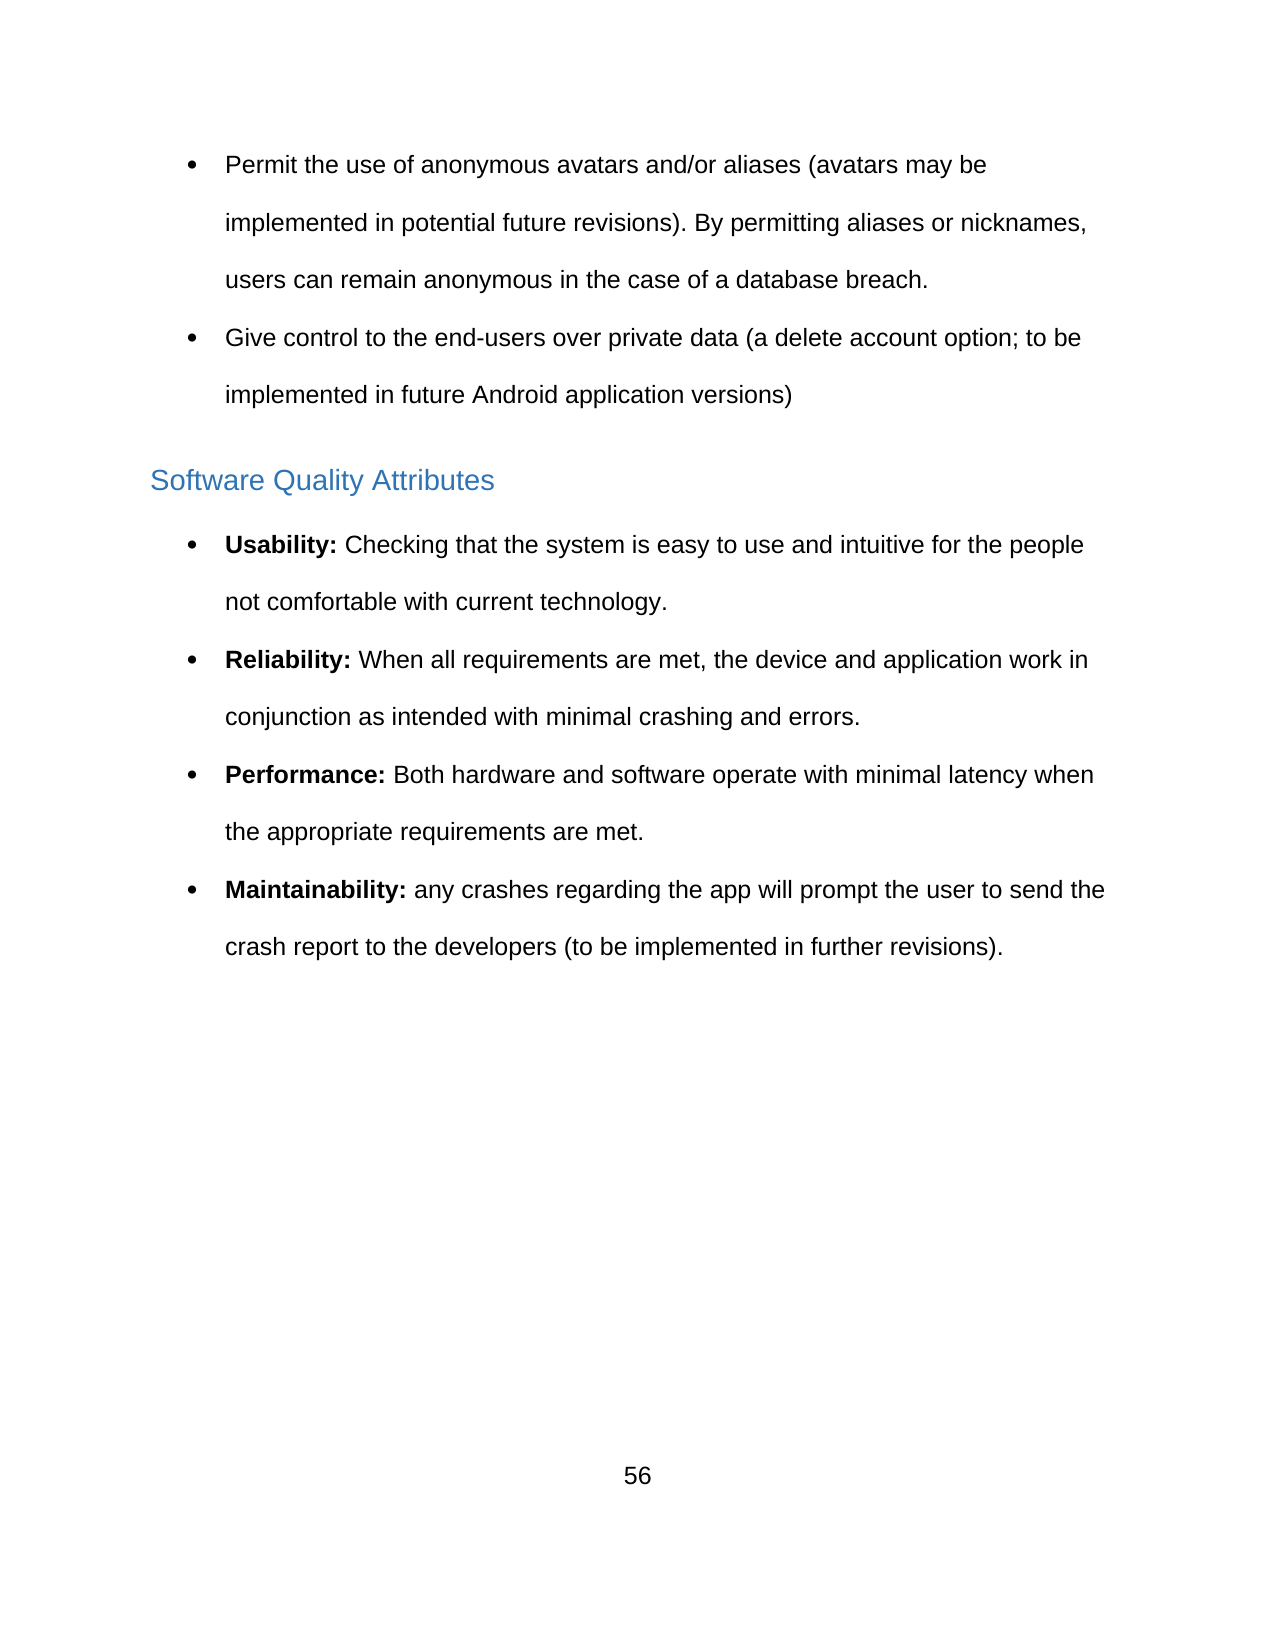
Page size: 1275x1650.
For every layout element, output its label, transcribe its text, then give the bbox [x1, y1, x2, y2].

list Maintainability: any crashes regarding the app will prompt the user to send the crash report to the developers (to be implemented in further revisions). [188, 874, 1125, 961]
list Usability: Checking that the system is easy to use and intuitive for the people not comfortable with current technology. [188, 529, 1125, 616]
list Give control to the end-users over private data (a delete account option; to be implemented in future Android application versions) [188, 322, 1125, 409]
list Reliability: When all requirements are met, the device and application work in conjunction as intended with minimal crashing and errors. [188, 644, 1125, 731]
list Performance: Both hardware and software operate with minimal latency when the appropriate requirements are met. [188, 759, 1125, 846]
list Permit the use of anonymous avatars and/or aliases (avatars may be implemented in potential future revisions). By permitting aliases or nicknames, users can remain anonymous in the case of a database breach. [188, 150, 1125, 294]
subtitle Software Quality Attributes [150, 462, 1125, 496]
